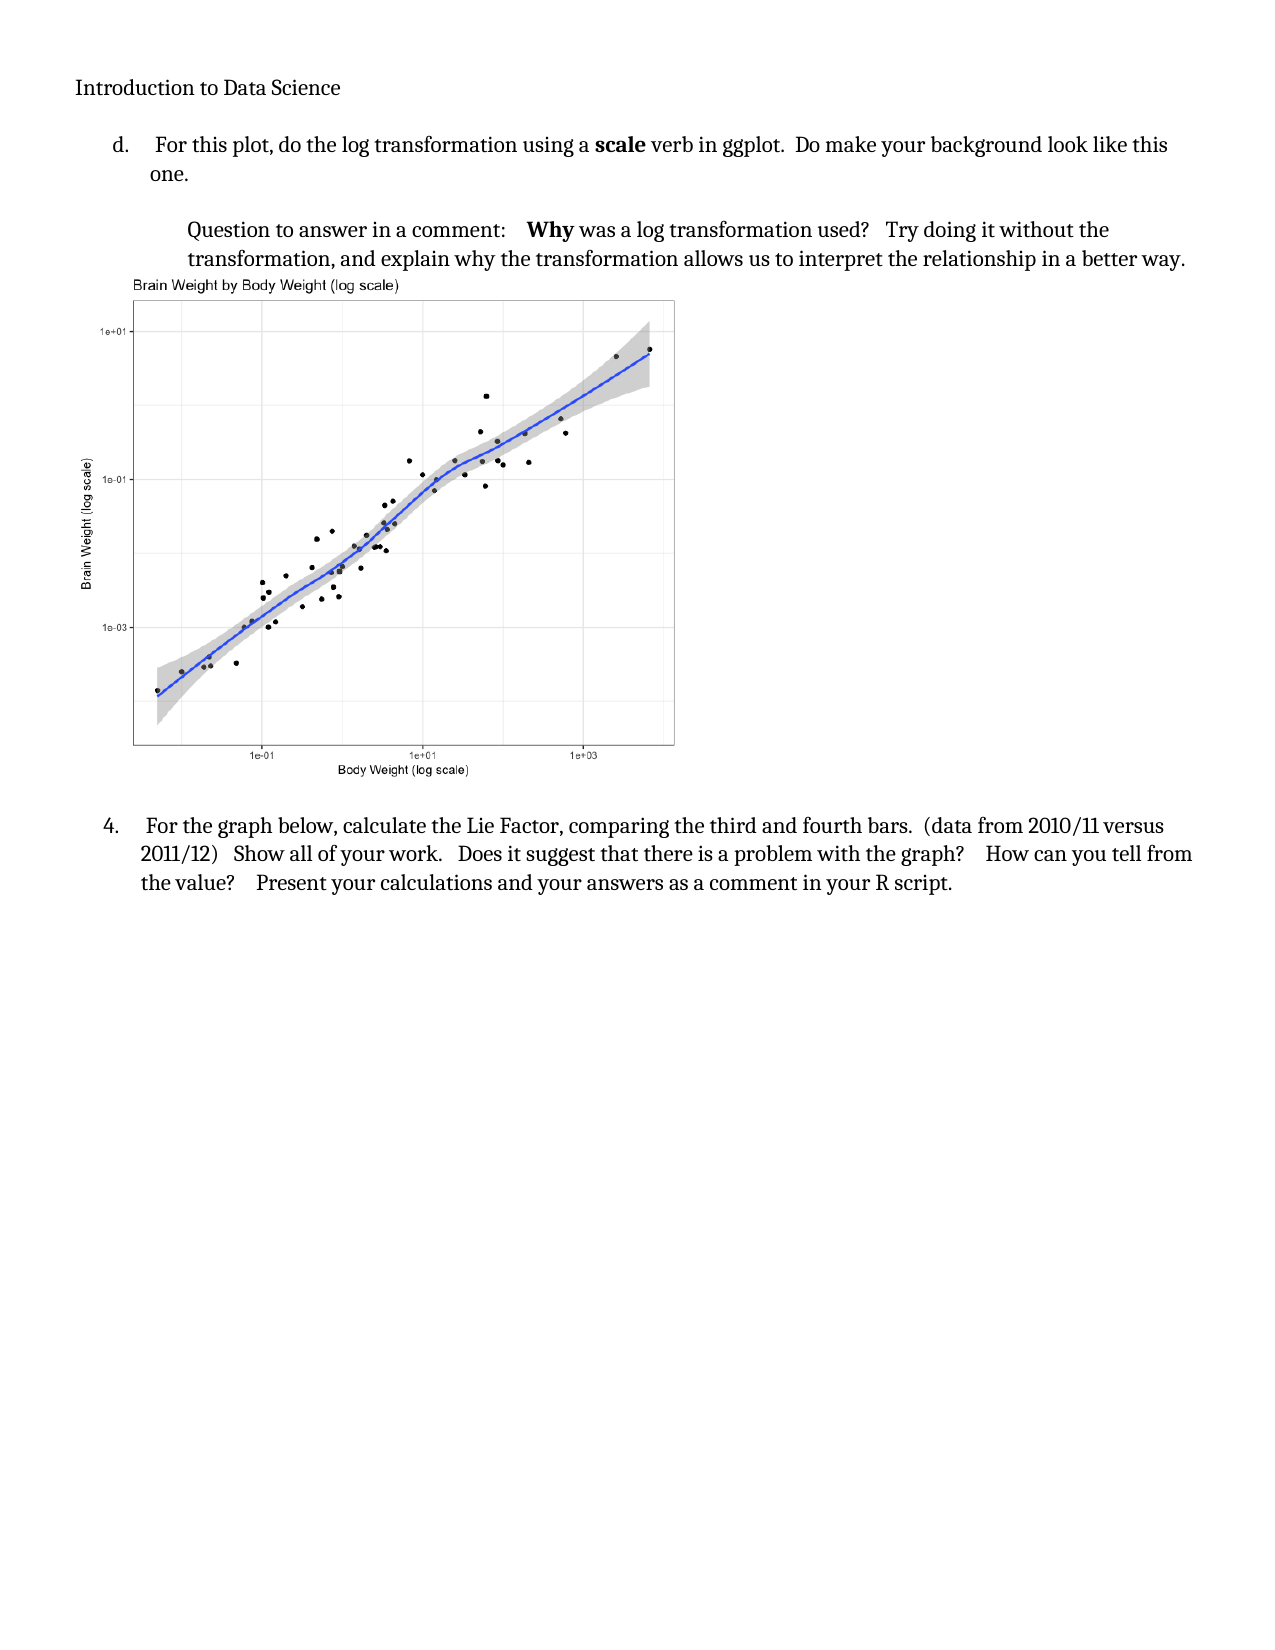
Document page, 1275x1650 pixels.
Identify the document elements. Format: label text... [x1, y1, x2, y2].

list For this plot, do the log transformation using a scale verb in ggplot. Do make your background look like this one. [112, 132, 1200, 187]
list Question to answer in a comment: Why was a log transformation used? Try doing it without the transformation, and explain why the transformation allows us to interpret the relationship in a better way. [187, 217, 1200, 272]
list For the graph below, calculate the Lie Factor, comparing the third and fourth bars. (data from 2010/11 versus 2011/12) Show all of your work. Does it suggest that there is a problem with the graph? How can you tell from the value? Present your calculations and your answers as a comment in your R script. [103, 812, 1200, 896]
picture [75, 274, 679, 782]
